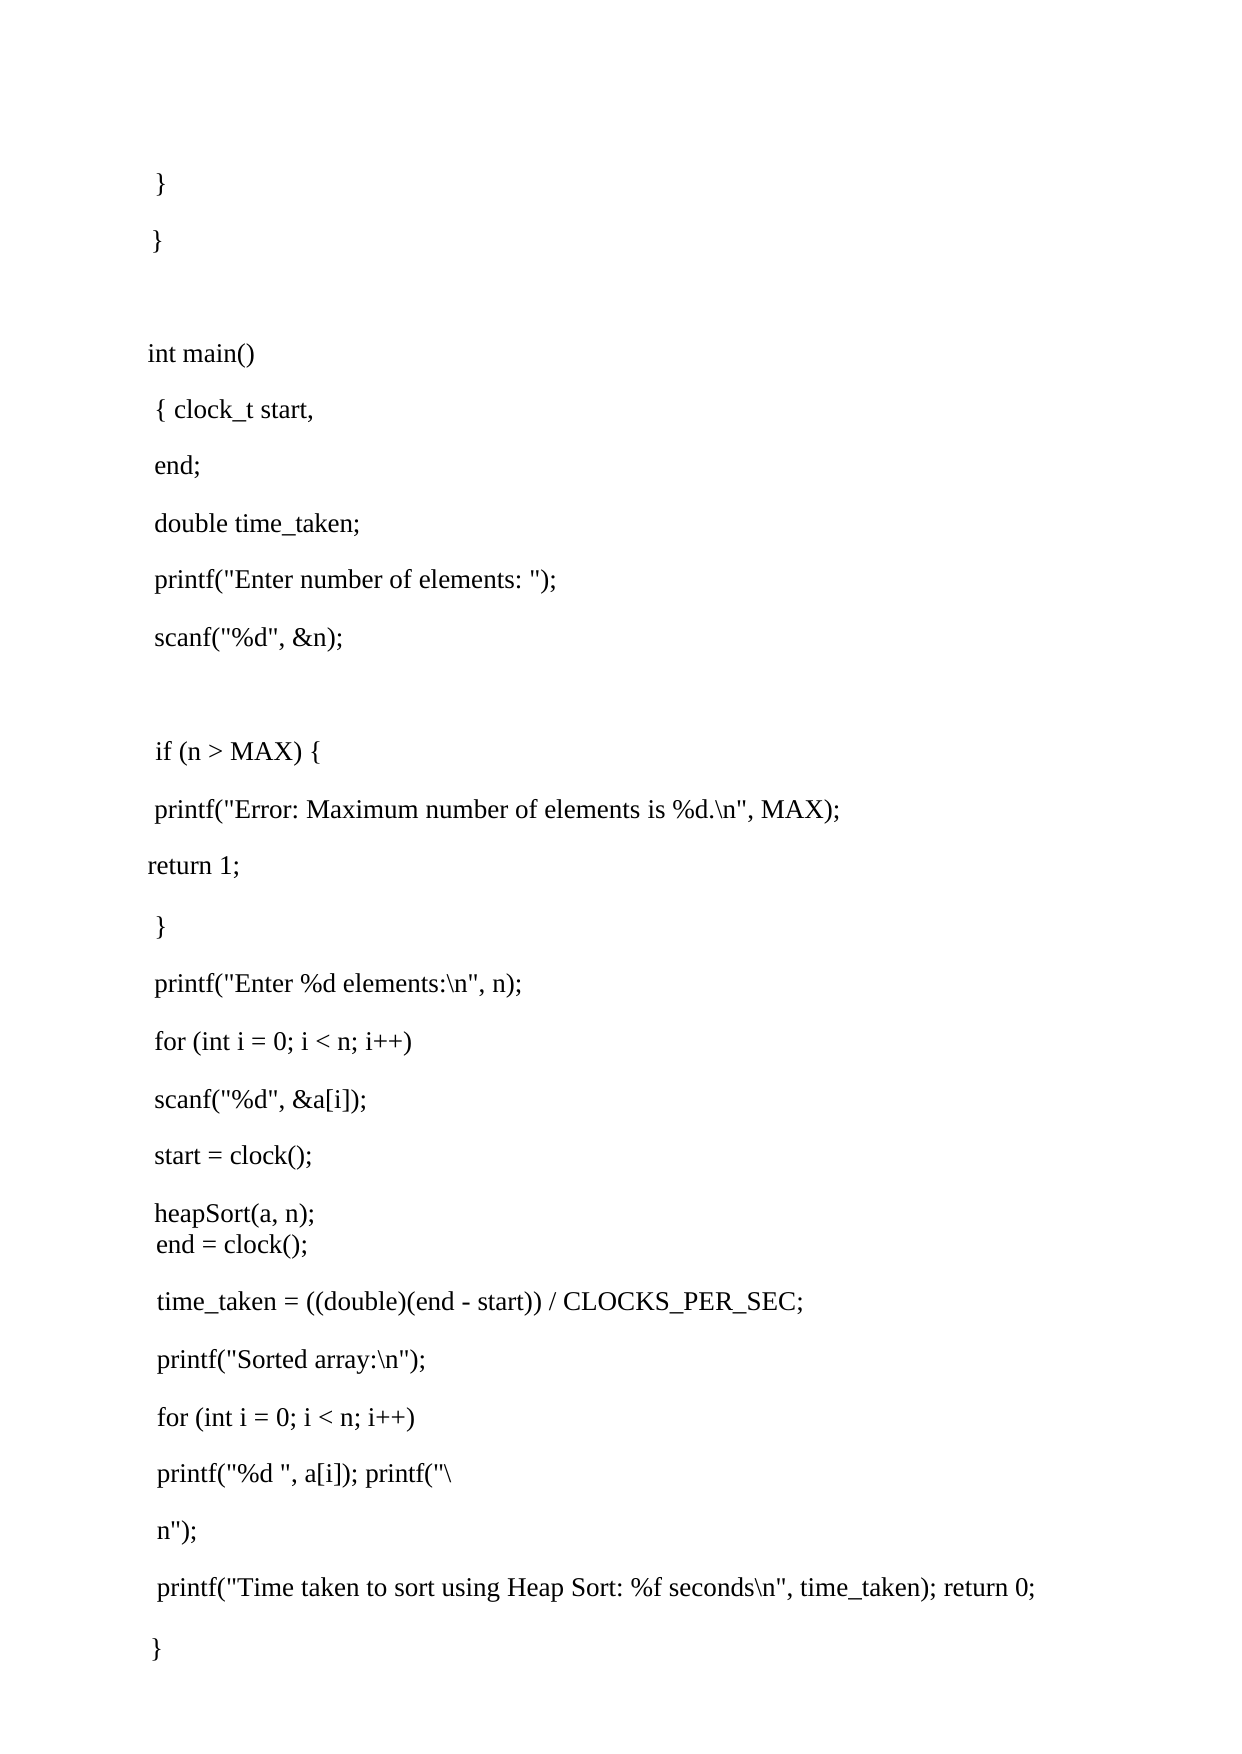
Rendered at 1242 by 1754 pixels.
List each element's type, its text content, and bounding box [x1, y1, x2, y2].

text printf("Enter %d elements:\n", n); for (int i = 0; i < n; i++) scanf("%d", &a[i]); [154, 968, 541, 1114]
text } [154, 910, 1124, 941]
text } [151, 224, 1124, 255]
text if (n > MAX) { [155, 735, 1124, 767]
text start = clock(); [154, 1140, 1124, 1171]
text double time_taken; [154, 507, 1124, 538]
text printf("Error: Maximum number of elements is %d.\n", MAX); return 1; [147, 793, 896, 881]
text } [150, 1632, 1124, 1663]
text printf("Enter number of elements: "); scanf("%d", &n); [154, 563, 587, 653]
text for (int i = 0; i < n; i++) printf("%d ", a[i]); printf("\n"); [157, 1401, 473, 1545]
text } [154, 167, 1124, 198]
text heapSort(a, n); end = clock(); [154, 1197, 315, 1259]
text int main() { clock_t start, end; [147, 337, 352, 481]
text time_taken = ((double)(end - start)) / CLOCKS_PER_SEC; printf("Sorted array:\n"); [157, 1286, 824, 1374]
text printf("Time taken to sort using Heap Sort: %f seconds\n", time_taken); return 0; [157, 1571, 1124, 1602]
